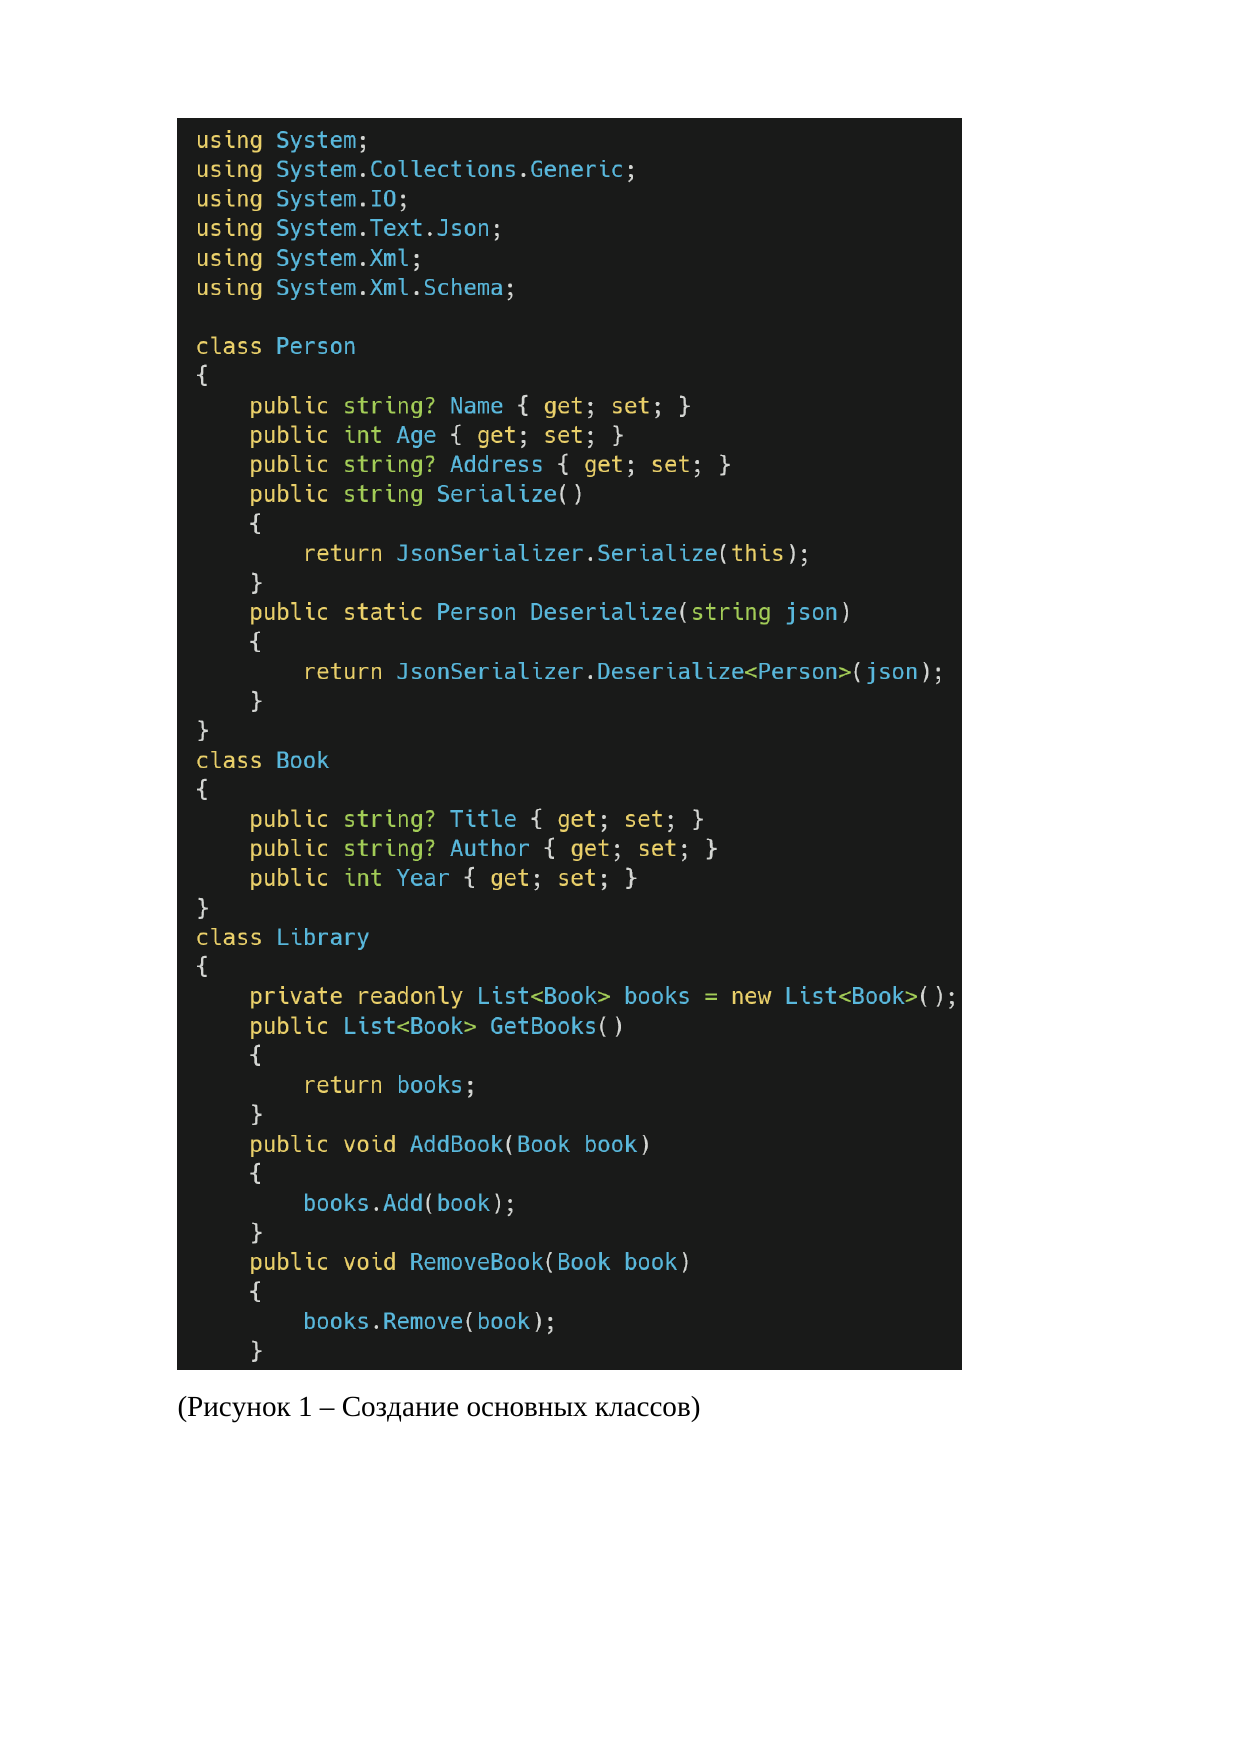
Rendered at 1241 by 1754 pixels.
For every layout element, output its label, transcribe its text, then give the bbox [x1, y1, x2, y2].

text (Рисунок 1 – Создание основных классов) [177, 1389, 1152, 1422]
picture [177, 118, 962, 1370]
